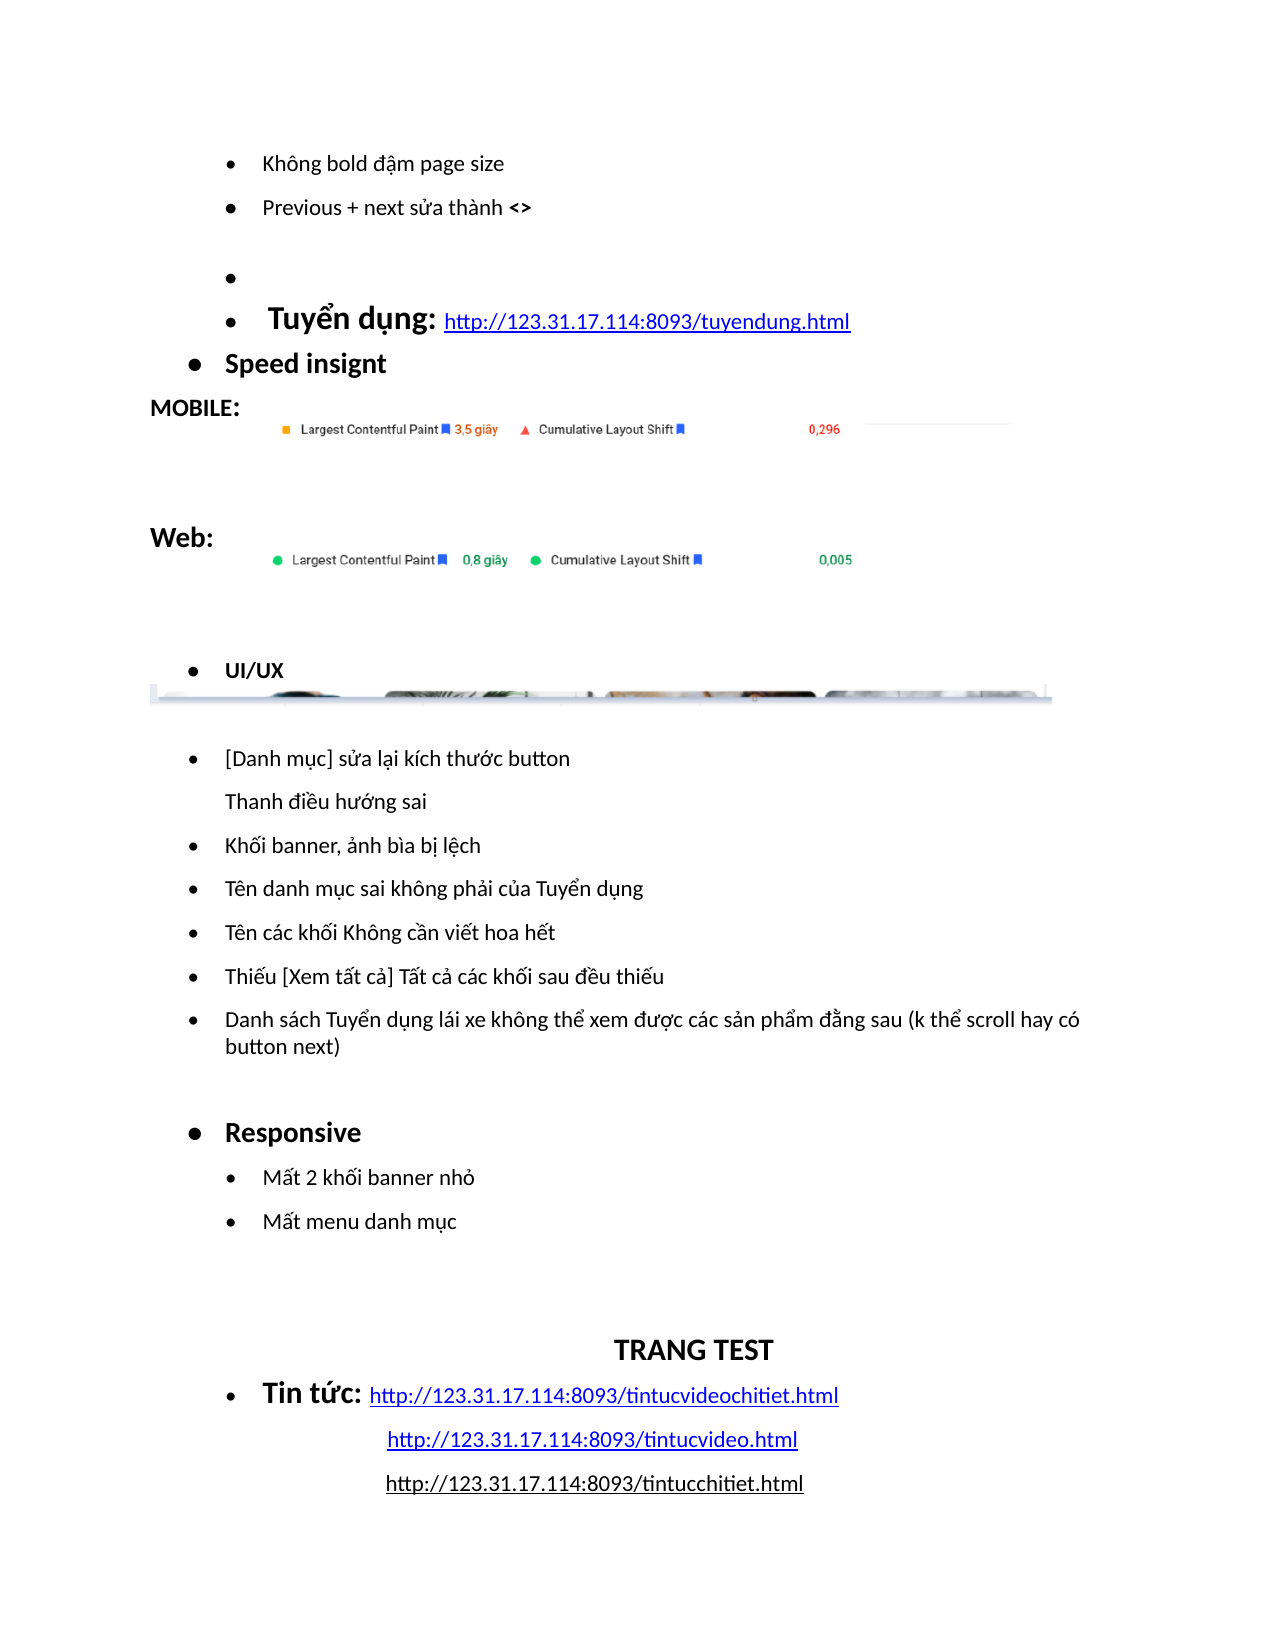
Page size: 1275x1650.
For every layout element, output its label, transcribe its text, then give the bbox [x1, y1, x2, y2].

list [Danh mục] sửa lại kích thước button [187, 744, 1125, 771]
text Thanh điều hướng sai [225, 788, 1125, 815]
list Khối banner, ảnh bìa bị lệch [187, 832, 1125, 859]
list UI/UX [187, 657, 1125, 684]
text Web: [150, 526, 1125, 553]
text MOBILE: [150, 395, 1125, 422]
list Thiếu [Xem tất cả] Tất cả các khối sau đều thiếu [187, 963, 1125, 989]
list Tên các khối Không cần viết hoa hết [187, 919, 1125, 946]
text http://123.31.17.114:8093/tintucchitiet.html [300, 1470, 1125, 1497]
list Mất 2 khối banner nhỏ [225, 1164, 1125, 1191]
list Tuyển dụng: http://123.31.17.114:8093/tuyendung.html [225, 308, 1125, 335]
list Responsive [187, 1121, 1125, 1147]
list Danh sách Tuyển dụng lái xe không thể xem được các sản phẩm đằng sau (k thể scroll hay có button next) [187, 1006, 1125, 1060]
list Không bold đậm page size [225, 150, 1125, 177]
list Mất menu danh mục [225, 1208, 1125, 1235]
list Tin tức: http://123.31.17.114:8093/tintucvideochitiet.html [225, 1382, 1125, 1409]
list Speed insignt [187, 352, 1125, 378]
text http://123.31.17.114:8093/tintucvideo.html [225, 1426, 1125, 1453]
text TRANG TEST [262, 1339, 1125, 1366]
list Previous + next sửa thành <> [225, 194, 1125, 248]
list Tên danh mục sai không phải của Tuyển dụng [187, 875, 1125, 902]
